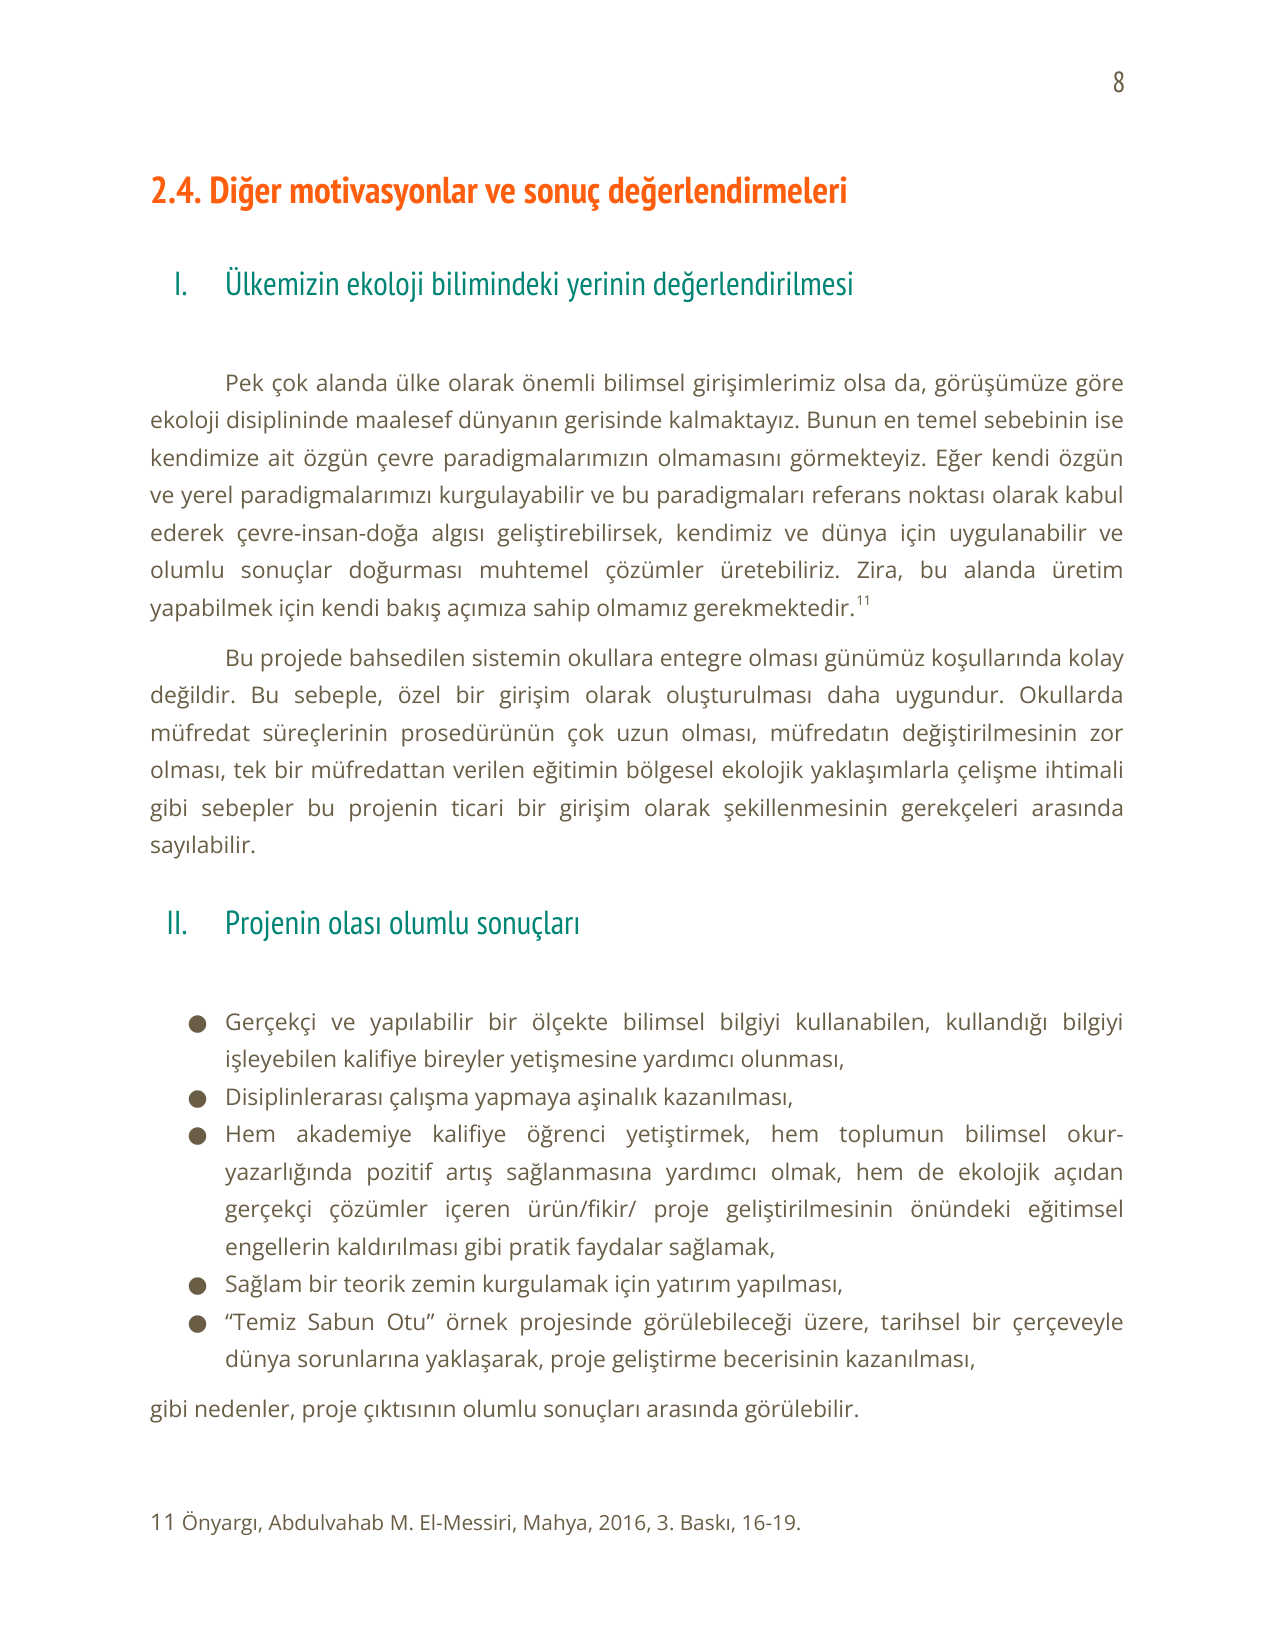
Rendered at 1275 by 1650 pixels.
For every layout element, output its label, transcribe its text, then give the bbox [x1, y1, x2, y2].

list Gerçekçi ve yapılabilir bir ölçekte bilimsel bilgiyi kullanabilen, kullandığı bilgiyi işleyebilen kalifiye bireyler yetişmesine yardımcı olunması, [187, 1006, 1125, 1074]
text Bu projede bahsedilen sistemin okullara entegre olması günümüz koşullarında kolay değildir. Bu sebeple, özel bir girişim olarak oluşturulması daha uygundur. Okullarda müfredat süreçlerinin prosedürünün çok uzun olması, müfredatın değiştirilmesinin zor olması, tek bir müfredattan verilen eğitimin bölgesel ekolojik yaklaşımlarla çelişme ihtimali gibi sebepler bu projenin ticari bir girişim olarak şekillenmesinin gerekçeleri arasında sayılabilir. [150, 642, 1125, 861]
text gibi nedenler, proje çıktısının olumlu sonuçları arasında görülebilir. [150, 1393, 1125, 1424]
subtitle 2.4. Diğer motivasyonlar ve sonuç değerlendirmeleri [150, 165, 1125, 213]
list Disiplinlerarası çalışma yapmaya aşinalık kazanılması, [187, 1081, 1125, 1112]
list Hem akademiye kalifiye öğrenci yetiştirmek, hem toplumun bilimsel okur-yazarlığında pozitif artış sağlanmasına yardımcı olmak, hem de ekolojik açıdan gerçekçi çözümler içeren ürün/fikir/ proje geliştirilmesinin önündeki eğitimsel engellerin kaldırılması gibi pratik faydalar sağlamak, [187, 1118, 1125, 1262]
list “Temiz Sabun Otu” örnek projesinde görülebileceği üzere, tarihsel bir çerçeveyle dünya sorunlarına yaklaşarak, proje geliştirme becerisinin kazanılması, [187, 1306, 1125, 1374]
subtitle Ülkemizin ekoloji bilimindeki yerinin değerlendirilmesi [187, 261, 1125, 304]
subtitle Projenin olası olumlu sonuçları [187, 900, 1125, 943]
text Pek çok alanda ülke olarak önemli bilimsel girişimlerimiz olsa da, görüşümüze göre ekoloji disiplininde maalesef dünyanın gerisinde kalmaktayız. Bunun en temel sebebinin ise kendimize ait özgün çevre paradigmalarımızın olmamasını görmekteyiz. Eğer kendi özgün ve yerel paradigmalarımızı kurgulayabilir ve bu paradigmaları referans noktası olarak kabul ederek çevre-insan-doğa algısı geliştirebilirsek, kendimiz ve dünya için uygulanabilir ve olumlu sonuçlar doğurması muhtemel çözümler üretebiliriz. Zira, bu alanda üretim yapabilmek için kendi bakış açımıza sahip olmamız gerekmektedir. [150, 367, 1125, 623]
list Sağlam bir teorik zemin kurgulamak için yatırım yapılması, [187, 1268, 1125, 1299]
